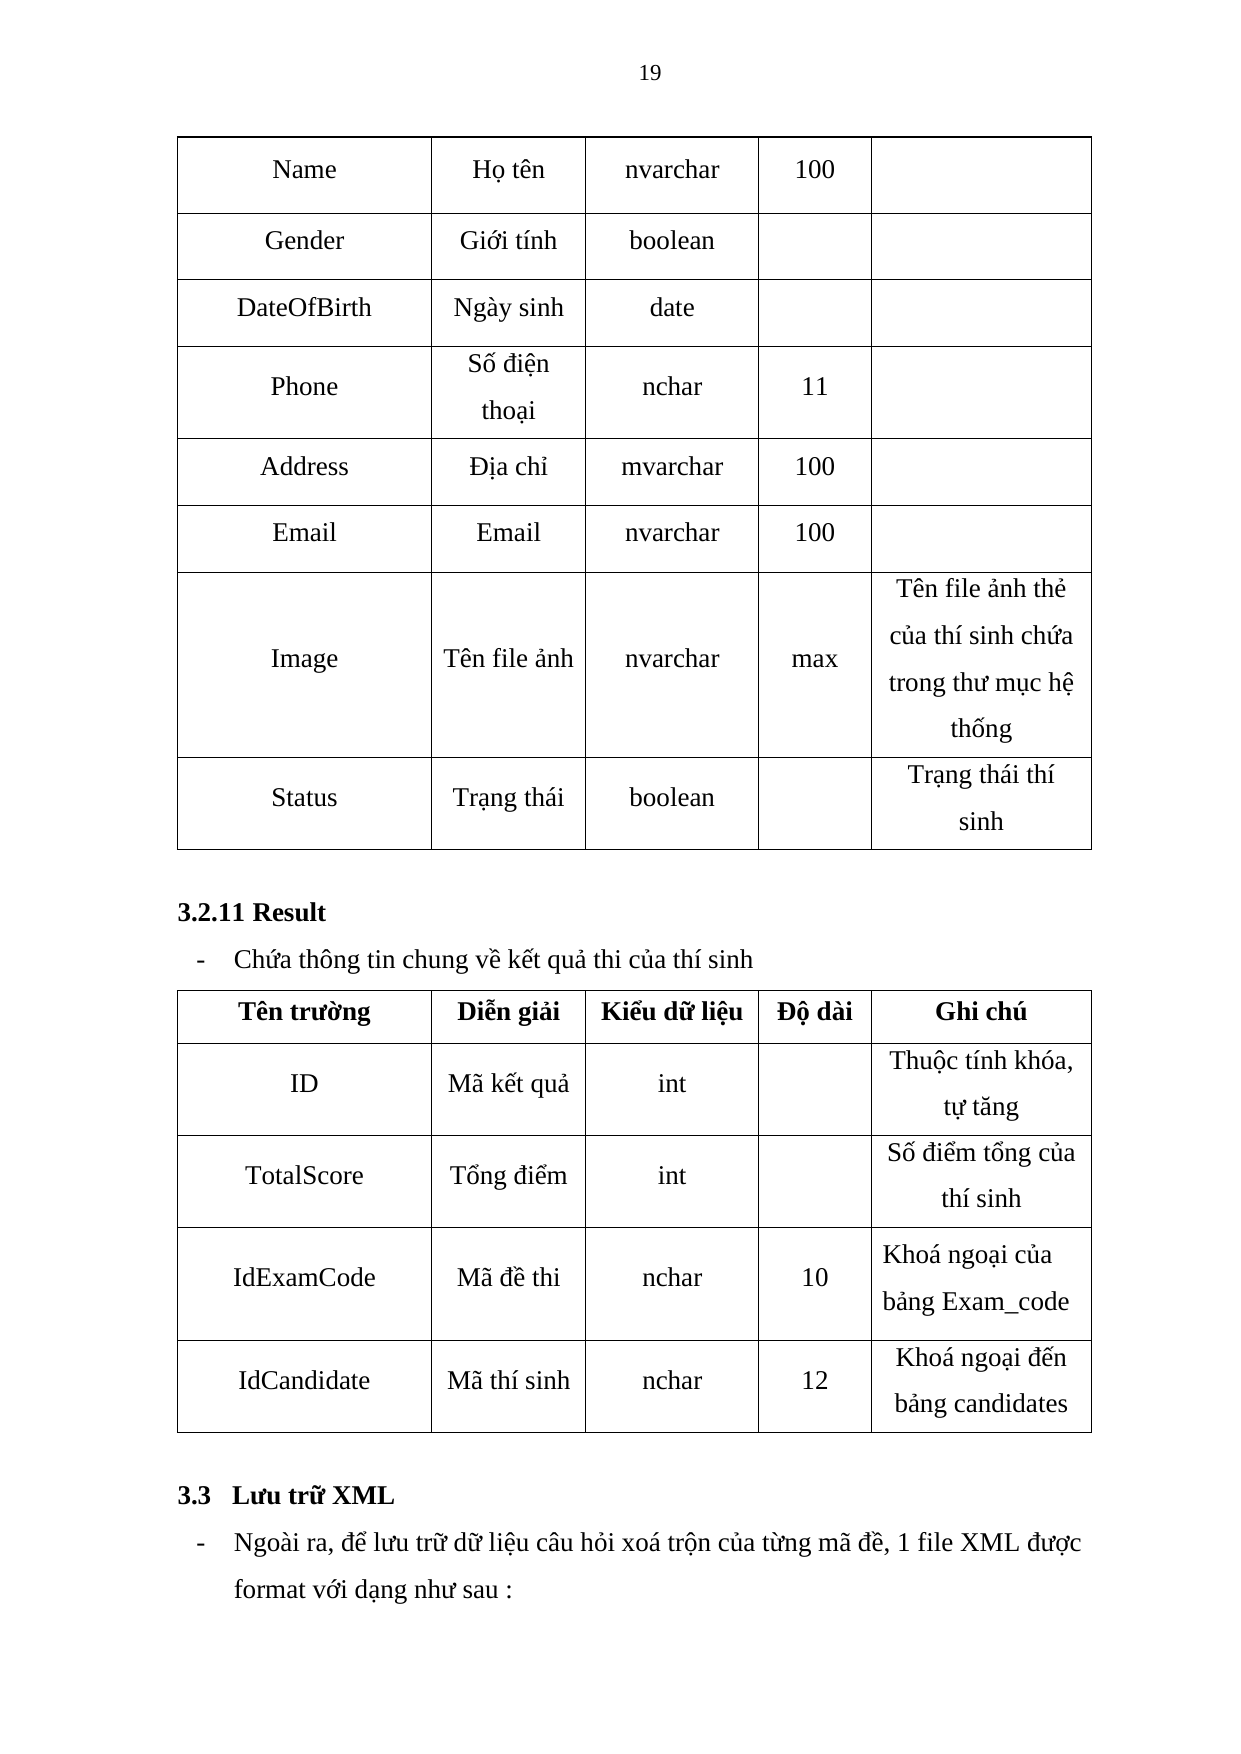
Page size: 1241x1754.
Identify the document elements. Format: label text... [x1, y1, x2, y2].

table_cell Email [178, 506, 431, 572]
table_cell Họ tên [432, 138, 585, 212]
list Result [177, 897, 1122, 928]
list Lưu trữ XML [177, 1479, 1122, 1511]
list Ngoài ra, để lưu trữ dữ liệu câu hỏi xoá trộn của từng mã đề, 1 file XML được format với dạng như sau : [196, 1526, 1122, 1604]
table_cell [759, 214, 871, 279]
table_cell nchar [586, 1341, 758, 1432]
table_cell Status [178, 758, 431, 849]
table_cell 100 [759, 506, 871, 572]
table_cell [872, 214, 1091, 279]
table_cell Khoá ngoại đến bảng candidates [872, 1341, 1091, 1432]
table_cell TotalScore [178, 1136, 431, 1227]
table_cell Trạng thái thí sinh [872, 758, 1091, 849]
table_cell Số điện thoại [432, 347, 585, 438]
table_cell int [586, 1136, 758, 1227]
table_cell Mã thí sinh [432, 1341, 585, 1432]
table_cell Image [178, 573, 431, 757]
table_cell IdCandidate [178, 1341, 431, 1432]
table_cell Trạng thái [432, 758, 585, 849]
table_cell Email [432, 506, 585, 572]
table_header Tên trường [178, 991, 431, 1043]
table_cell Thuộc tính khóa, tự tăng [872, 1044, 1091, 1135]
table_cell ID [178, 1044, 431, 1135]
table_cell [759, 1044, 871, 1135]
table_cell Số điểm tổng của thí sinh [872, 1136, 1091, 1227]
table_cell nvarchar [586, 138, 758, 212]
table_cell Ngày sinh [432, 280, 585, 346]
list Chứa thông tin chung về kết quả thi của thí sinh [196, 943, 1122, 974]
table_cell boolean [586, 214, 758, 279]
table_cell Địa chỉ [432, 439, 585, 505]
table_cell 100 [759, 138, 871, 212]
table_cell 100 [759, 439, 871, 505]
table_cell 12 [759, 1341, 871, 1432]
table_cell DateOfBirth [178, 280, 431, 346]
table_cell nchar [586, 1228, 758, 1340]
table_cell nchar [586, 347, 758, 438]
table_cell Mã đề thi [432, 1228, 585, 1340]
table_cell [872, 347, 1091, 438]
table_cell mvarchar [586, 439, 758, 505]
table_cell IdExamCode [178, 1228, 431, 1340]
table_cell [759, 280, 871, 346]
table_header Kiểu dữ liệu [586, 991, 758, 1043]
table_cell Tổng điểm [432, 1136, 585, 1227]
table_cell boolean [586, 758, 758, 849]
table_header Ghi chú [872, 991, 1091, 1043]
table_cell 10 [759, 1228, 871, 1340]
table_header Độ dài [759, 991, 871, 1043]
table_cell [872, 138, 1091, 212]
table_cell max [759, 573, 871, 757]
table_cell Mã kết quả [432, 1044, 585, 1135]
table_cell Address [178, 439, 431, 505]
table_cell date [586, 280, 758, 346]
table_cell [872, 439, 1091, 505]
table_cell Gender [178, 214, 431, 279]
table_header Diễn giải [432, 991, 585, 1043]
table_cell 11 [759, 347, 871, 438]
table_cell int [586, 1044, 758, 1135]
table_cell [872, 506, 1091, 572]
table_cell Tên file ảnh thẻ của thí sinh chứa trong thư mục hệ thống [872, 573, 1091, 757]
table_cell Khoá ngoại của bảng Exam_code [872, 1228, 1091, 1340]
table_cell Name [178, 138, 431, 212]
table_cell Giới tính [432, 214, 585, 279]
table_cell [759, 1136, 871, 1227]
table_cell [872, 280, 1091, 346]
table_cell Tên file ảnh [432, 573, 585, 757]
table_cell [759, 758, 871, 849]
table_cell Phone [178, 347, 431, 438]
table_cell nvarchar [586, 506, 758, 572]
table_cell nvarchar [586, 573, 758, 757]
